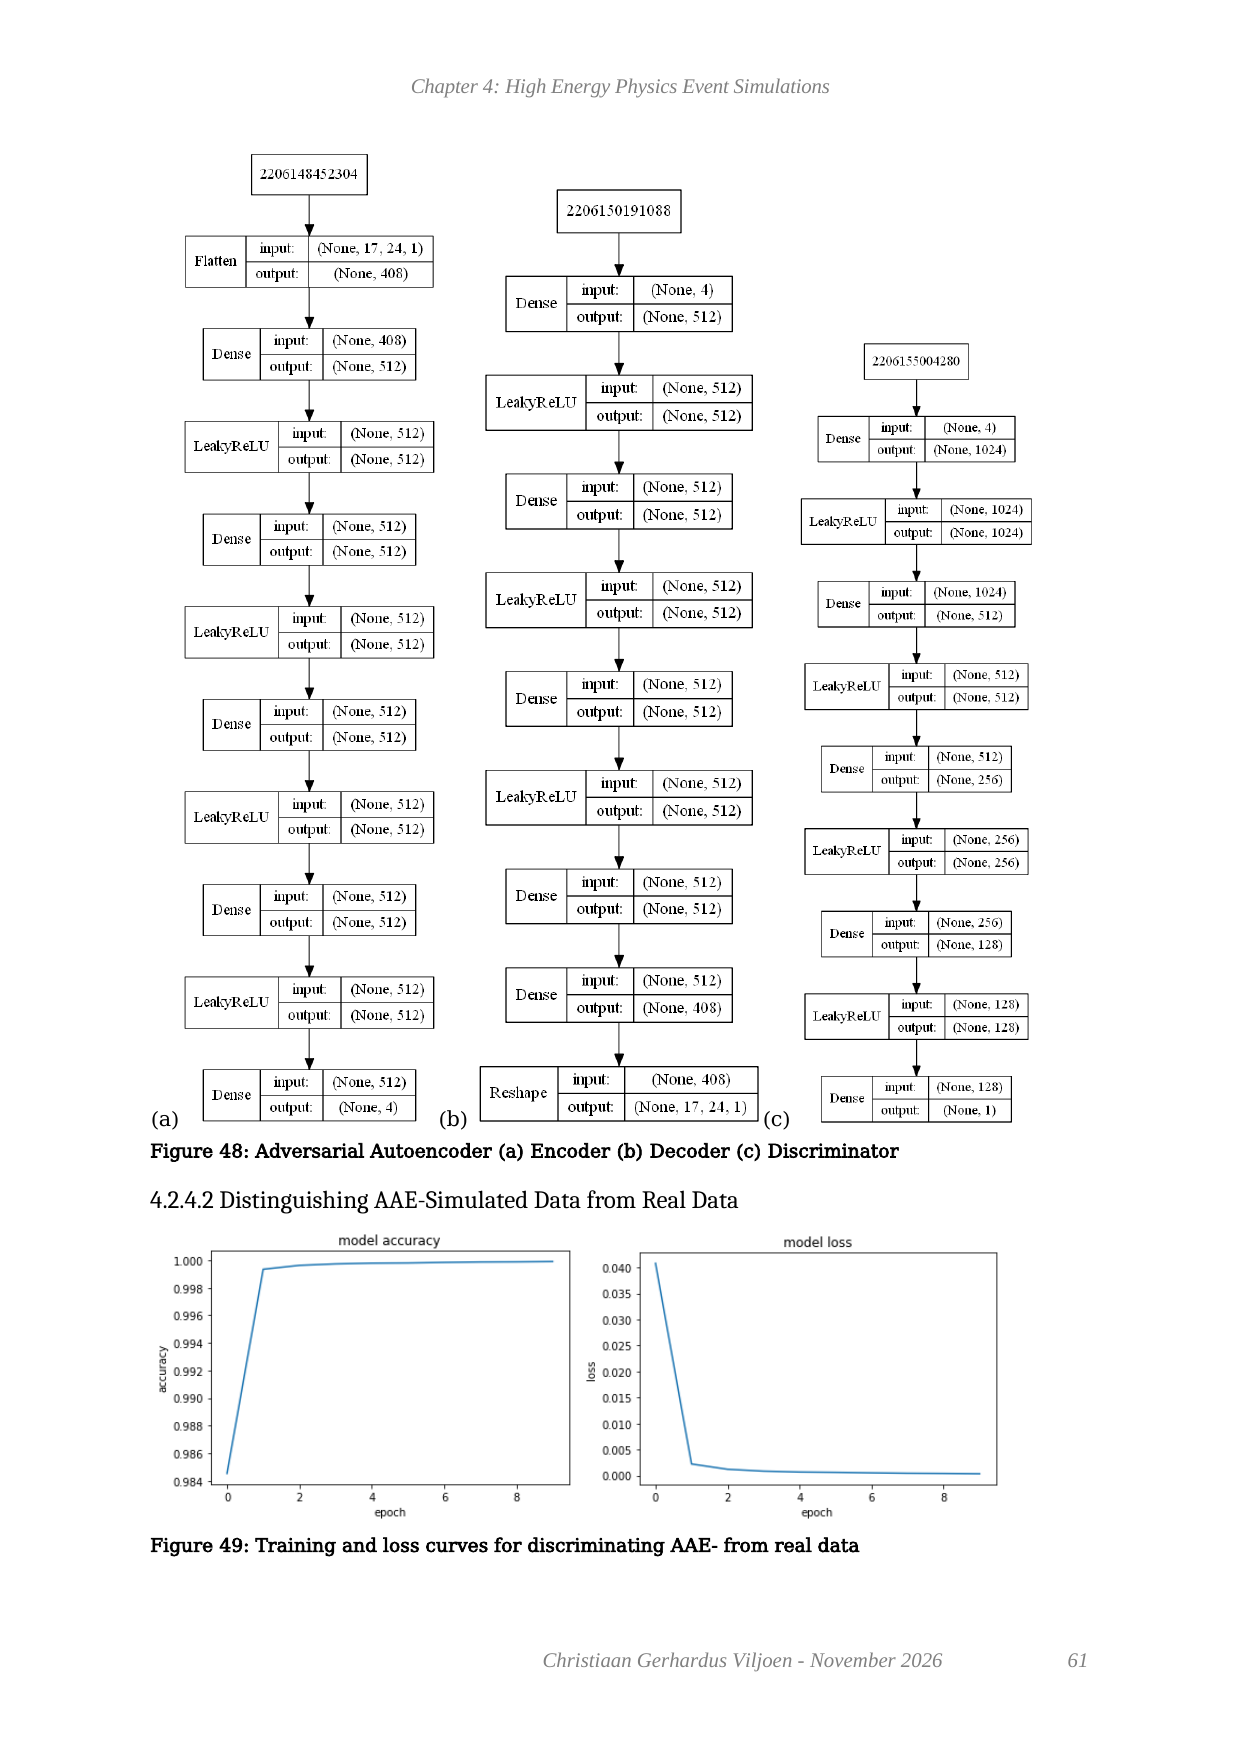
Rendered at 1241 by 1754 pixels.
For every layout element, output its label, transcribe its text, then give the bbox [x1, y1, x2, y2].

subtitle Distinguishing AAE-Simulated Data from Real Data [150, 1186, 1090, 1215]
picture [475, 184, 762, 1126]
text Figure 49: Training and loss curves for discriminating AAE- from real data [150, 1533, 1090, 1556]
picture [180, 150, 438, 1126]
picture [150, 1227, 1007, 1525]
text Figure 48: Adversarial Autoencoder (a) Encoder (b) Decoder (c) Discriminator [150, 1139, 1090, 1161]
picture [797, 339, 1034, 1126]
